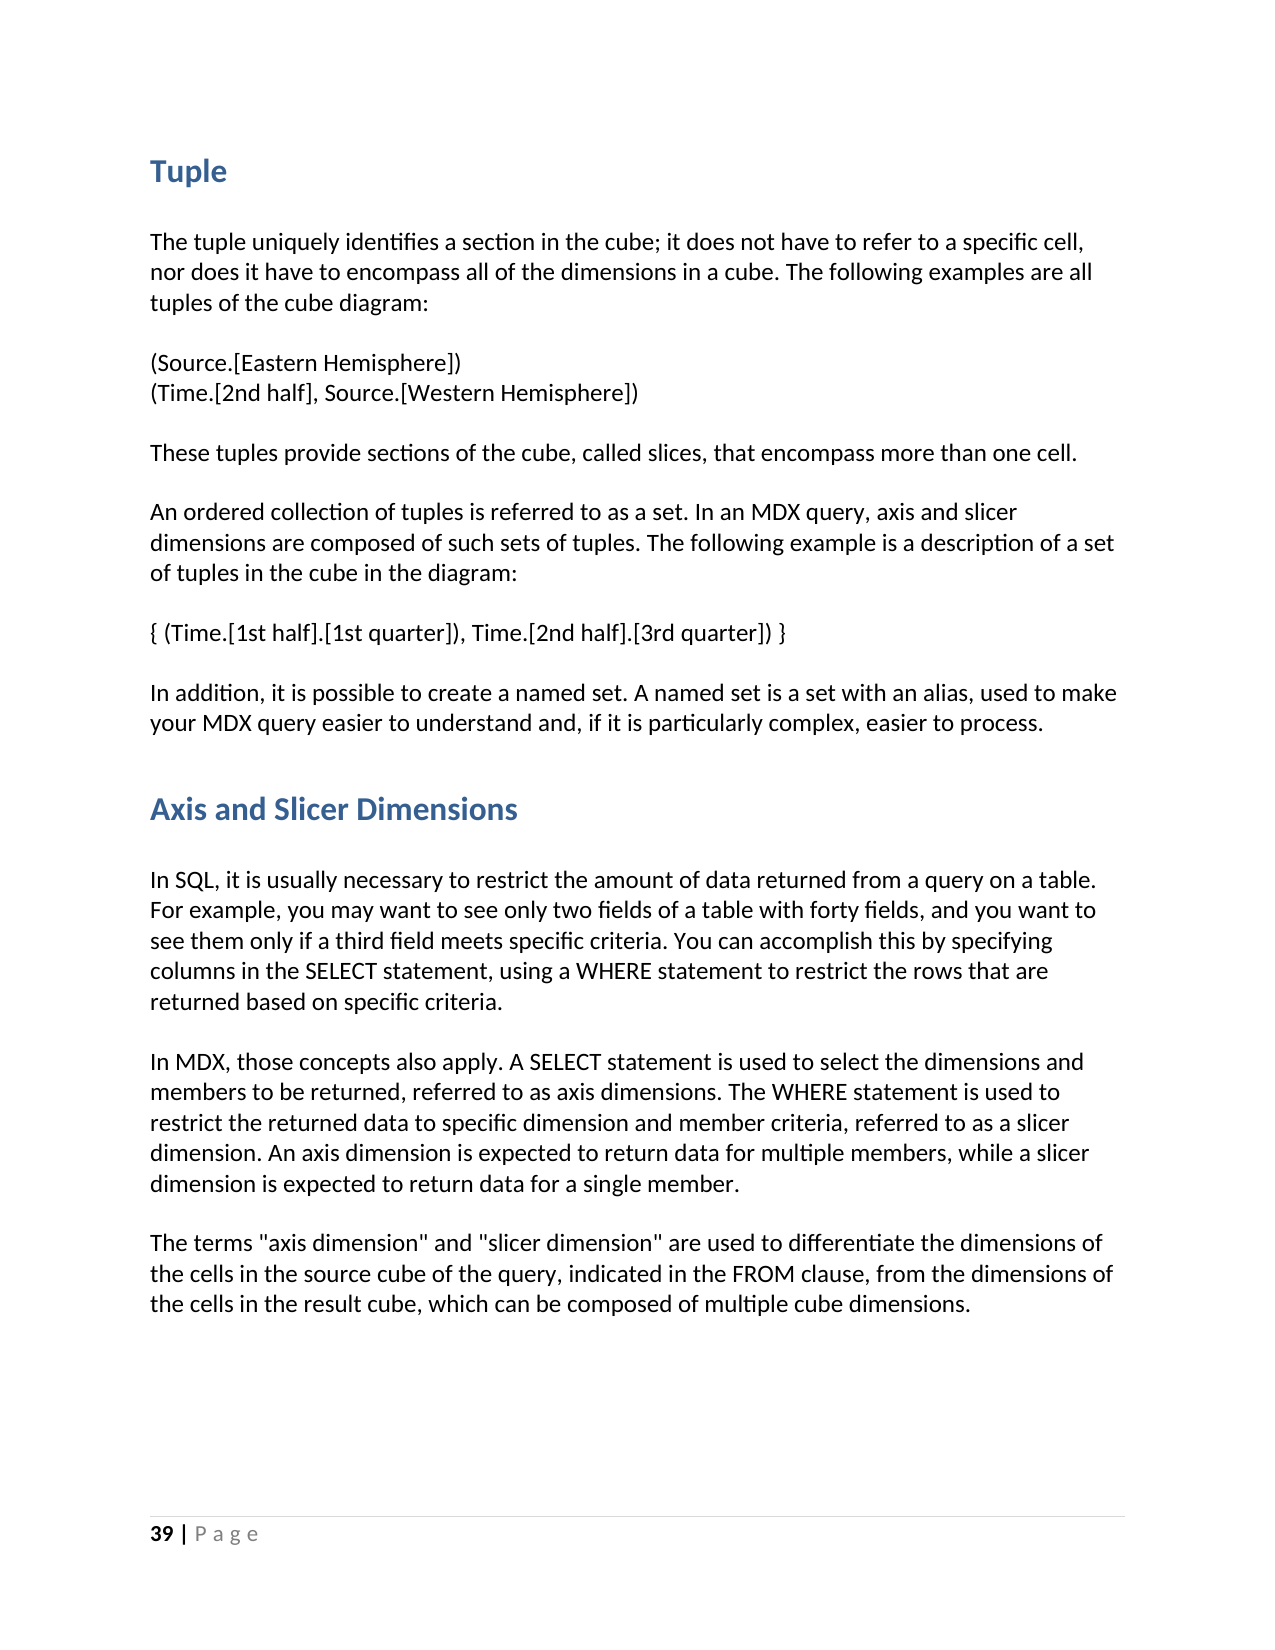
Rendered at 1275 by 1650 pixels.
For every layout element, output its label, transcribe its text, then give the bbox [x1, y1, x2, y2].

text The terms "axis dimension" and "slicer dimension" are used to differentiate the dimensions of the cells in the source cube of the query, indicated in the FROM clause, from the dimensions of the cells in the result cube, which can be composed of multiple cube dimensions. [150, 1227, 1125, 1319]
text (Time.[2nd half], Source.[Western Hemisphere]) [150, 377, 1125, 408]
text In SQL, it is usually necessary to restrict the amount of data returned from a query on a table. For example, you may want to see only two fields of a table with forty fields, and you want to see them only if a third field meets specific criteria. You can accomplish this by specifying columns in the SELECT statement, using a WHERE statement to restrict the rows that are returned based on specific criteria. [150, 864, 1125, 1017]
text The tuple uniquely identifies a section in the cube; it does not have to refer to a specific cell, nor does it have to encompass all of the dimensions in a cube. The following examples are all tuples of the cube diagram: [150, 226, 1125, 317]
subtitle Tuple [150, 150, 1125, 191]
text (Source.[Eastern Hemisphere]) [150, 347, 1125, 377]
subtitle Axis and Slicer Dimensions [150, 788, 1125, 829]
text { (Time.[1st half].[1st quarter]), Time.[2nd half].[3rd quarter]) } [150, 617, 1125, 648]
text These tuples provide sections of the cube, called slices, that encompass more than one cell. [150, 437, 1125, 467]
text In addition, it is possible to create a named set. A named set is a set with an alias, used to make your MDX query easier to understand and, if it is particularly complex, easier to process. [150, 677, 1125, 738]
text An ordered collection of tuples is referred to as a set. In an MDX query, axis and slicer dimensions are composed of such sets of tuples. The following example is a description of a set of tuples in the cube in the diagram: [150, 497, 1125, 588]
text In MDX, those concepts also apply. A SELECT statement is used to select the dimensions and members to be returned, referred to as axis dimensions. The WHERE statement is used to restrict the returned data to specific dimension and member criteria, referred to as a slicer dimension. An axis dimension is expected to return data for multiple members, while a slicer dimension is expected to return data for a single member. [150, 1046, 1125, 1198]
